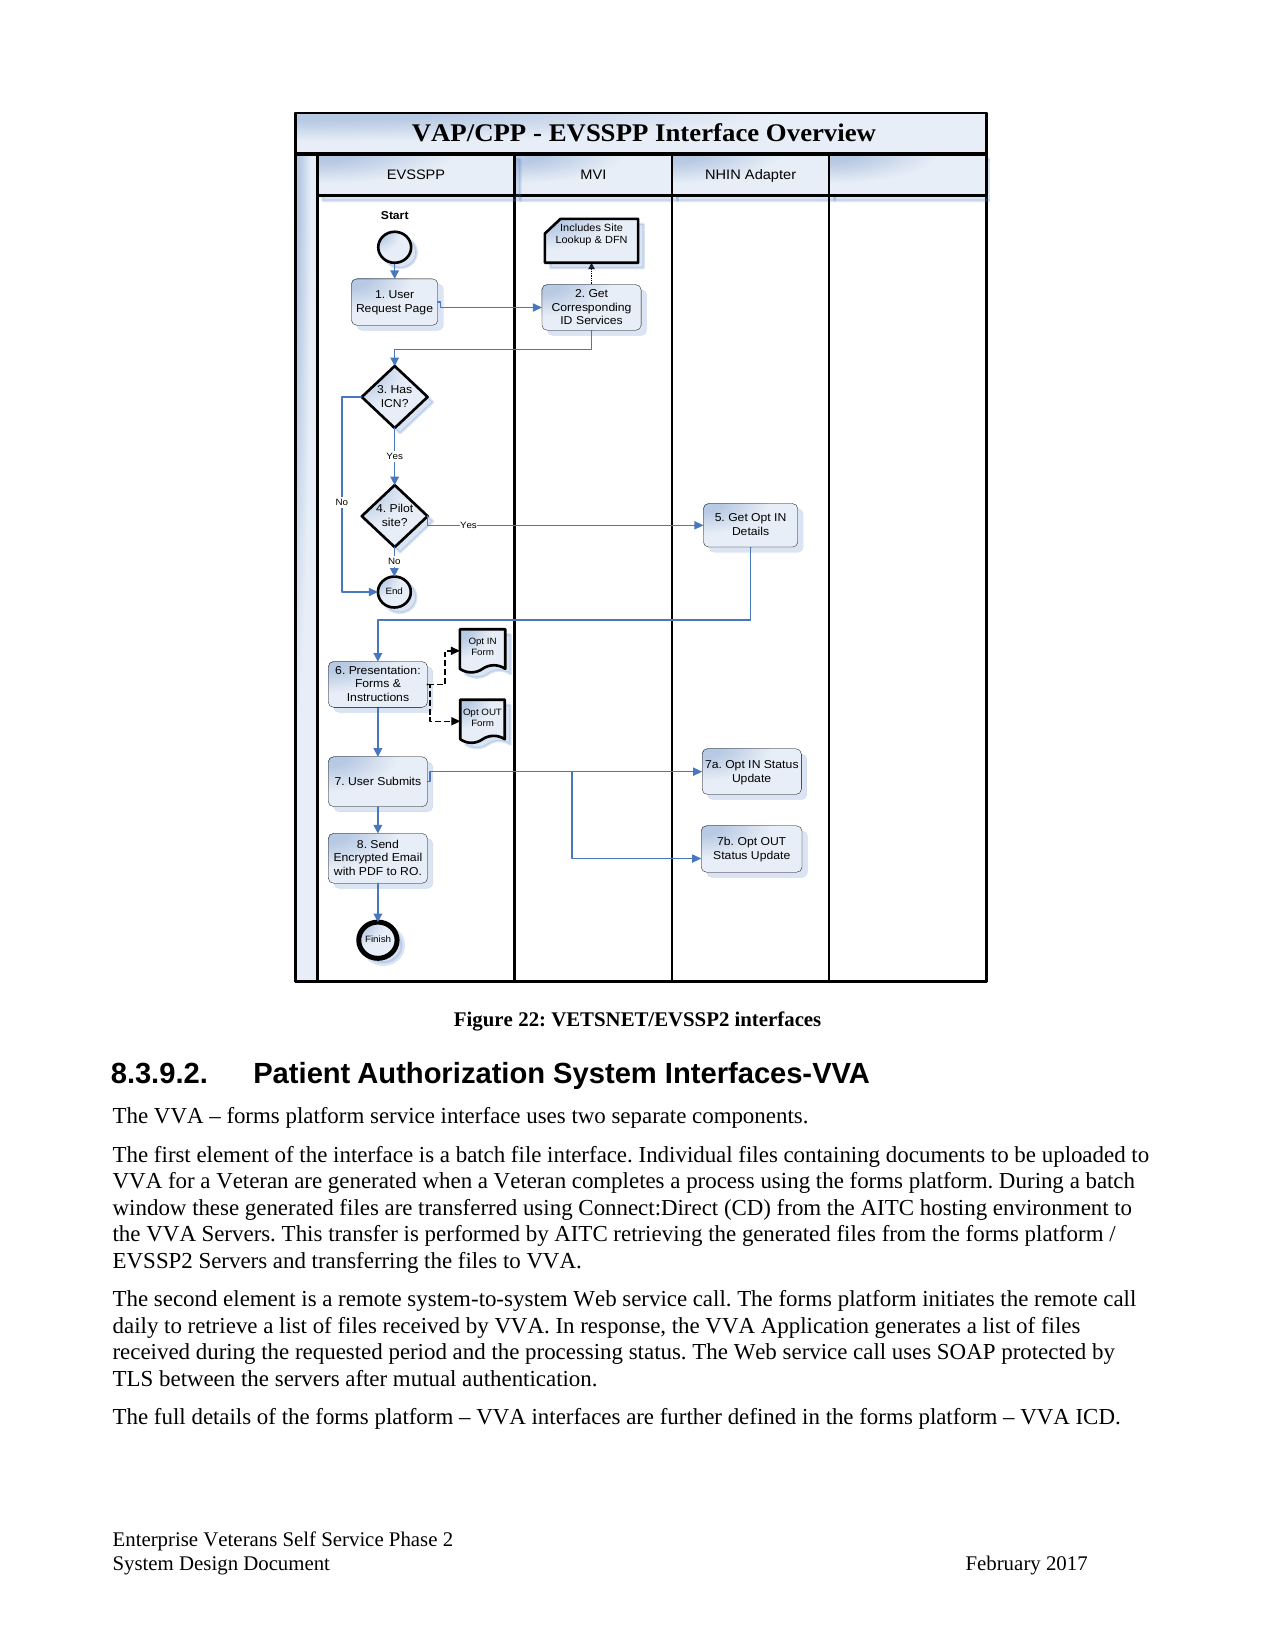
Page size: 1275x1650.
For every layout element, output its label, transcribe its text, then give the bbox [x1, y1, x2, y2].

text The VVA – forms platform service interface uses two separate components. [112, 1102, 1162, 1129]
text The full details of the forms platform – VVA interfaces are further defined in the forms platform – VVA ICD. [112, 1403, 1162, 1430]
text The second element is a remote system-to-system Web service call. The forms platform initiates the remote call daily to retrieve a list of files received by VVA. In response, the VVA Application generates a list of files received during the requested period and the processing status. The Web service call uses SOAP protected by TLS between the servers after mutual authentication. [112, 1286, 1162, 1391]
text The first element of the interface is a batch file interface. Individual files containing documents to be uploaded to VVA for a Veteran are generated when a Veteran completes a process using the forms platform. During a batch window these generated files are transferred using Connect:Direct (CD) from the AITC hosting environment to the VVA Servers. This transfer is performed by AITC retrieving the generated files from the forms platform / EVSSP2 Servers and transferring the files to VVA. [112, 1141, 1162, 1273]
subtitle Patient Authorization System Interfaces-VVA [111, 1056, 1162, 1090]
